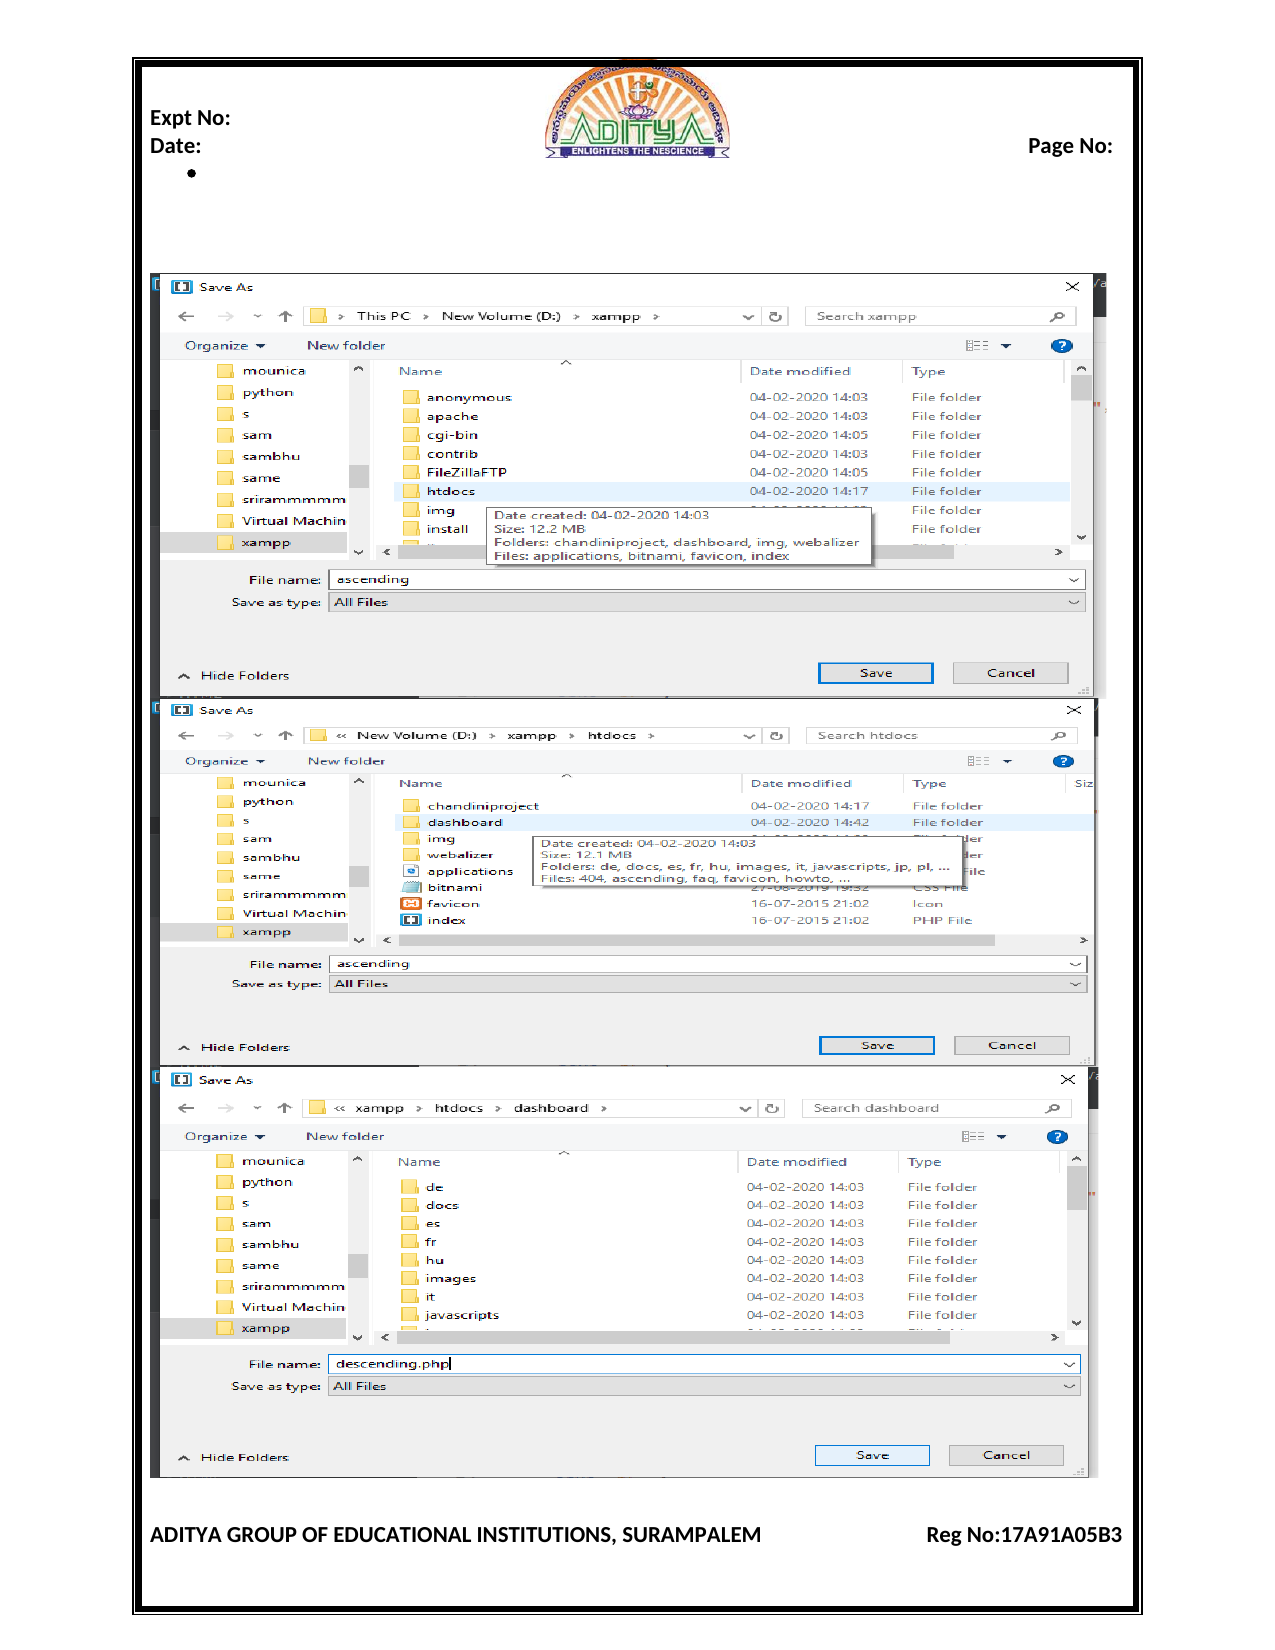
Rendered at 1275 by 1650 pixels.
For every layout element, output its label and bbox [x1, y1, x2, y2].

picture [150, 273, 1107, 1478]
picture [545, 67, 730, 158]
